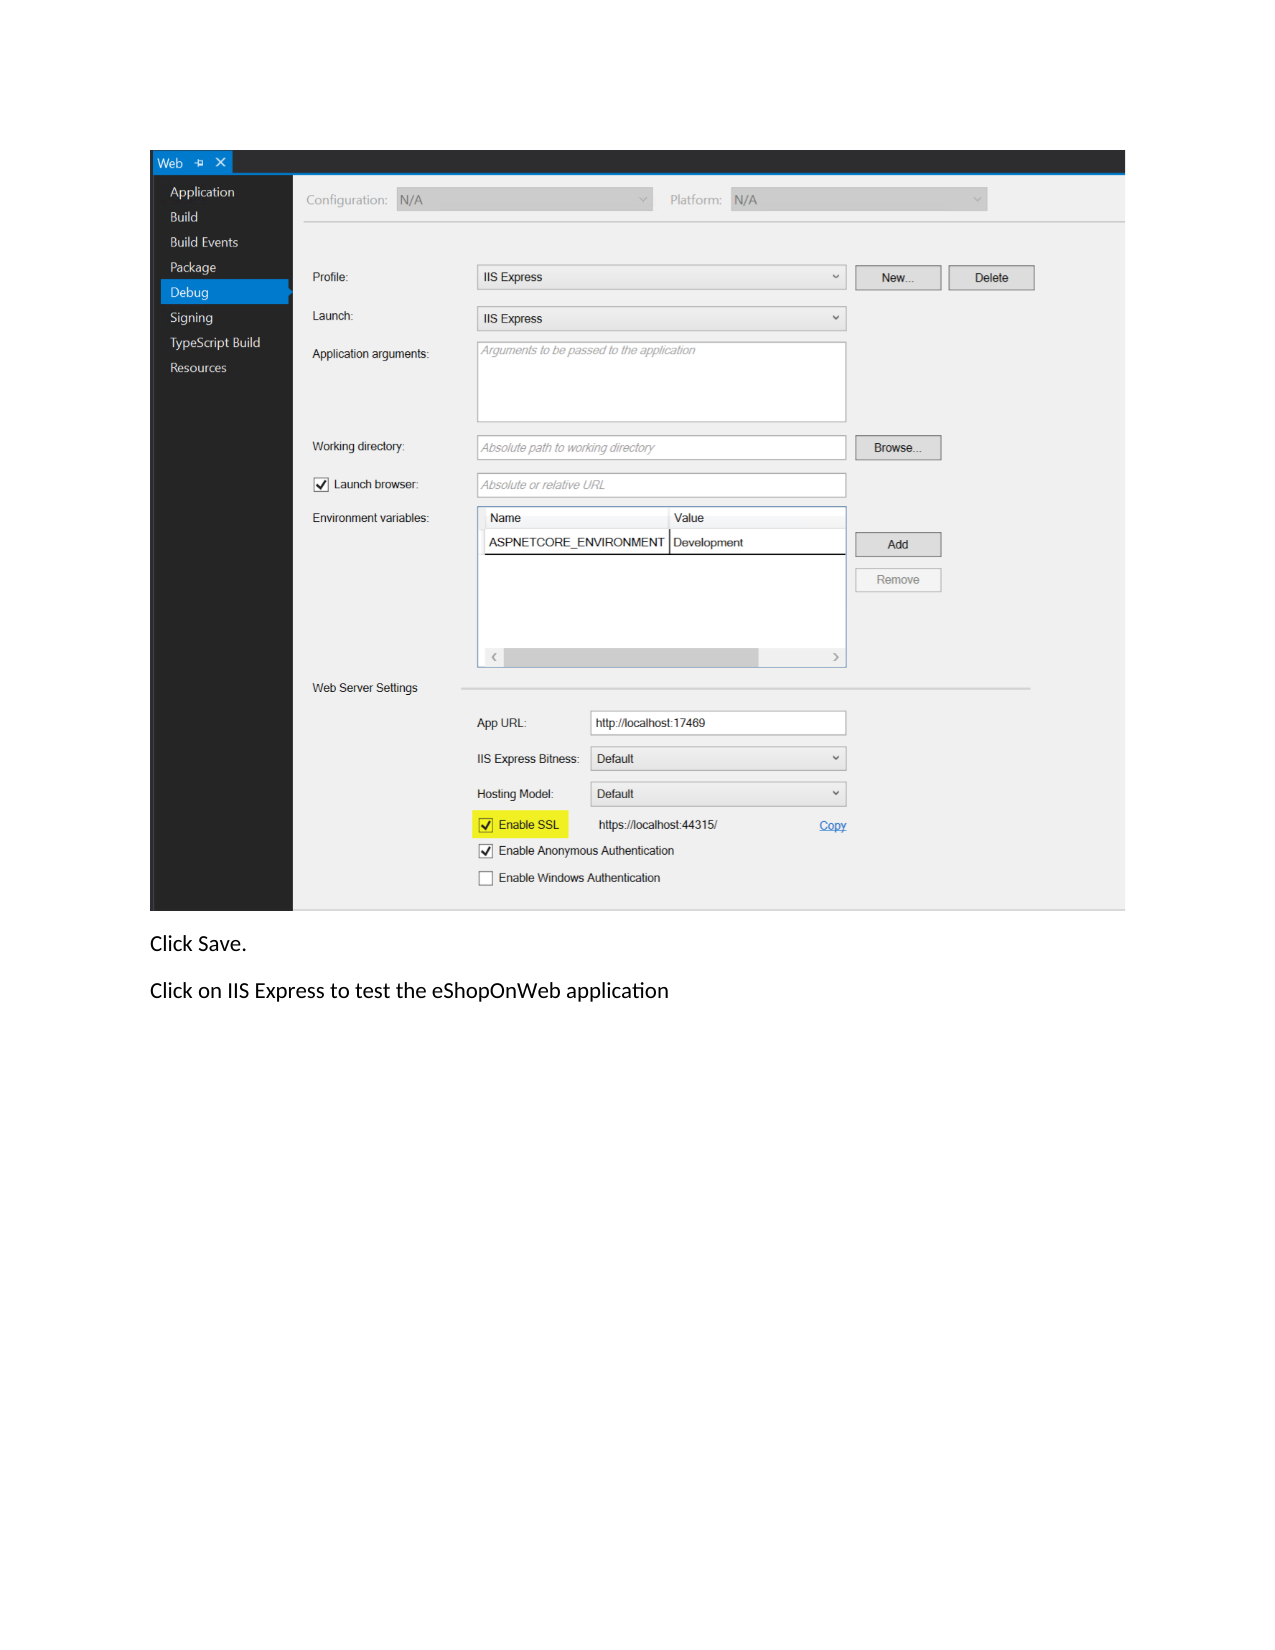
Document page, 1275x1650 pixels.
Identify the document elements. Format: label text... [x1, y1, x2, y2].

text Click Save. [150, 929, 1125, 957]
picture [150, 150, 1125, 911]
text Click on IIS Express to test the eShopOnWeb application [150, 976, 1125, 1004]
